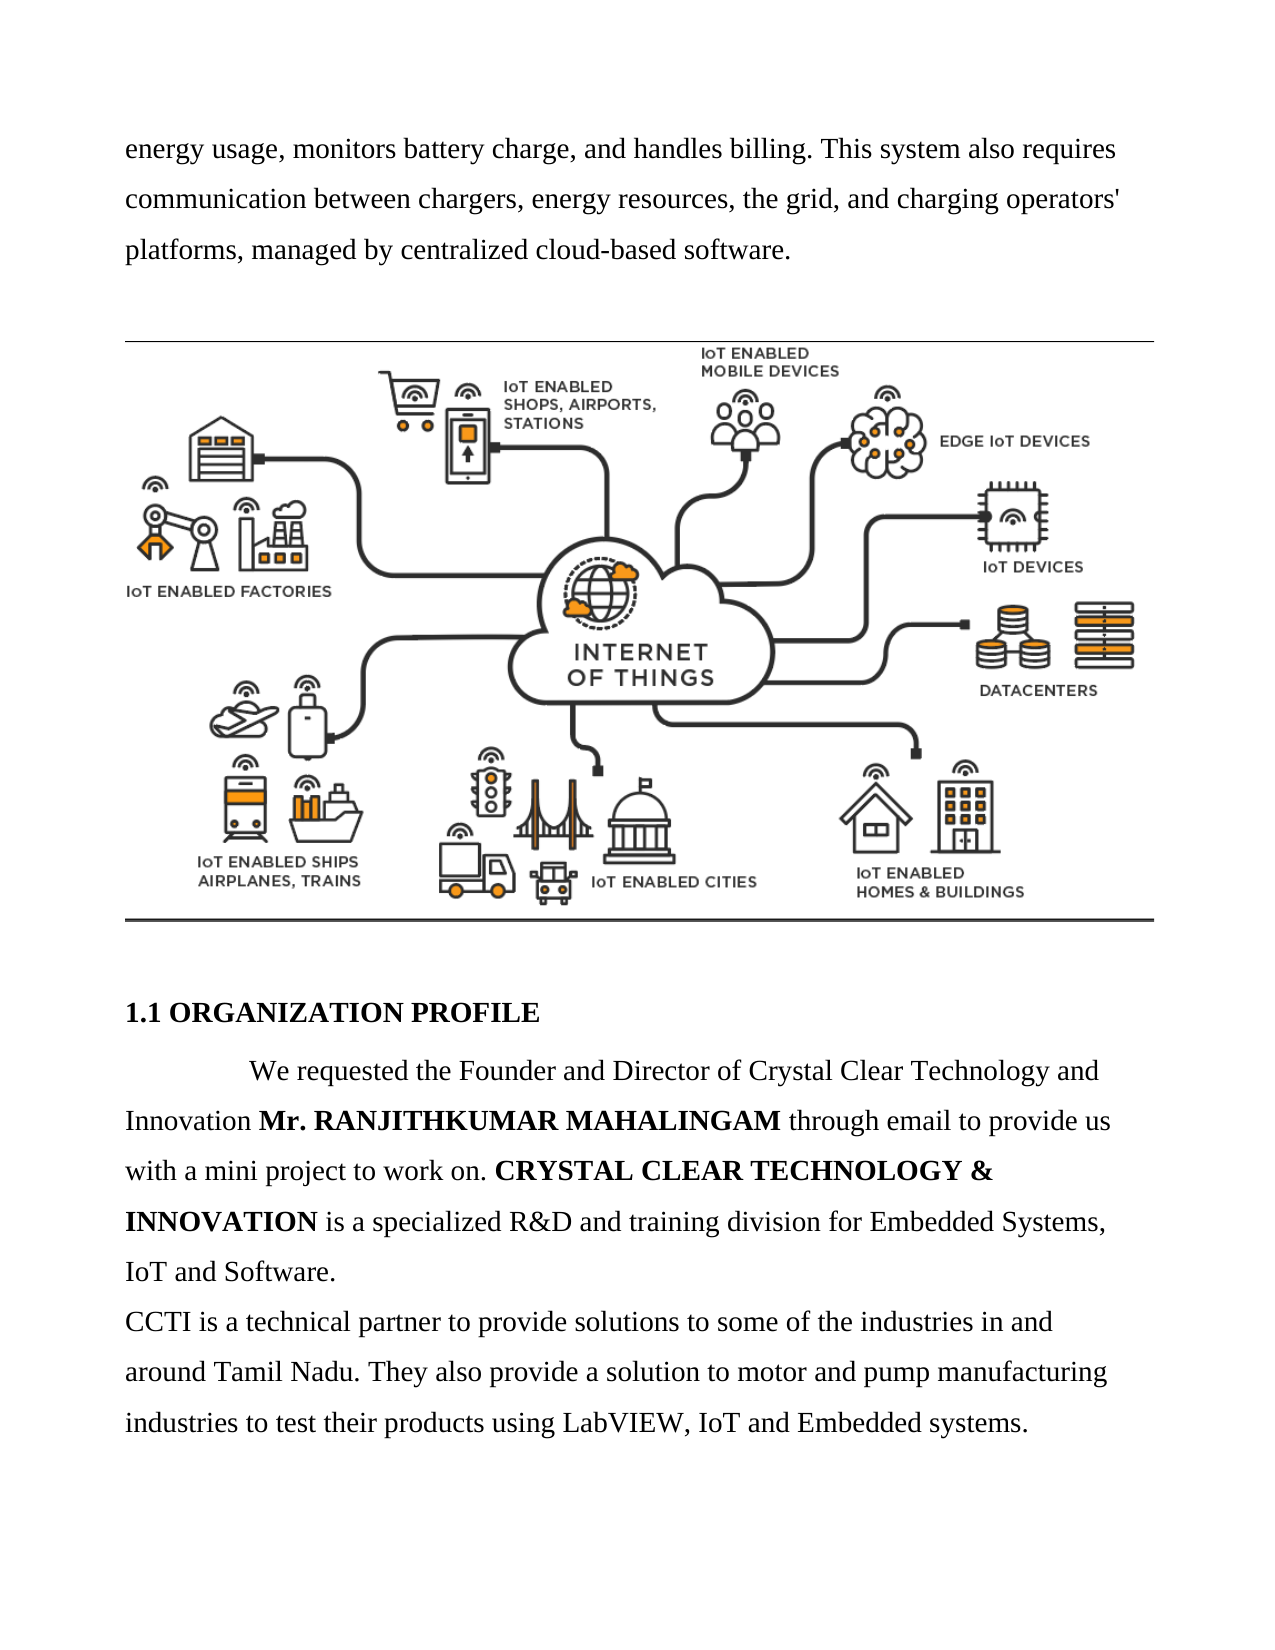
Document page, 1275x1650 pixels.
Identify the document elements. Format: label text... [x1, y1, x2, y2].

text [125, 131, 1137, 265]
text CCTI is a technical partner to provide solutions to some of the industries in and around Tamil Nadu. They also provide a solution to motor and pump manufacturing industries to test their products using LabVIEW, IoT and Embedded systems. [125, 1304, 1137, 1438]
text We requested the Founder and Director of Crystal Clear Technology and Innovation Mr. RANJITHKUMAR MAHALINGAM through email to provide us with a mini project to work on. CRYSTAL CLEAR TECHNOLOGY & INNOVATION is a specialized R&D and training division for Embedded Systems, IoT and Software. [125, 1053, 1137, 1287]
picture [125, 341, 1155, 922]
subtitle ORGANIZATION PROFILE [125, 995, 1137, 1029]
